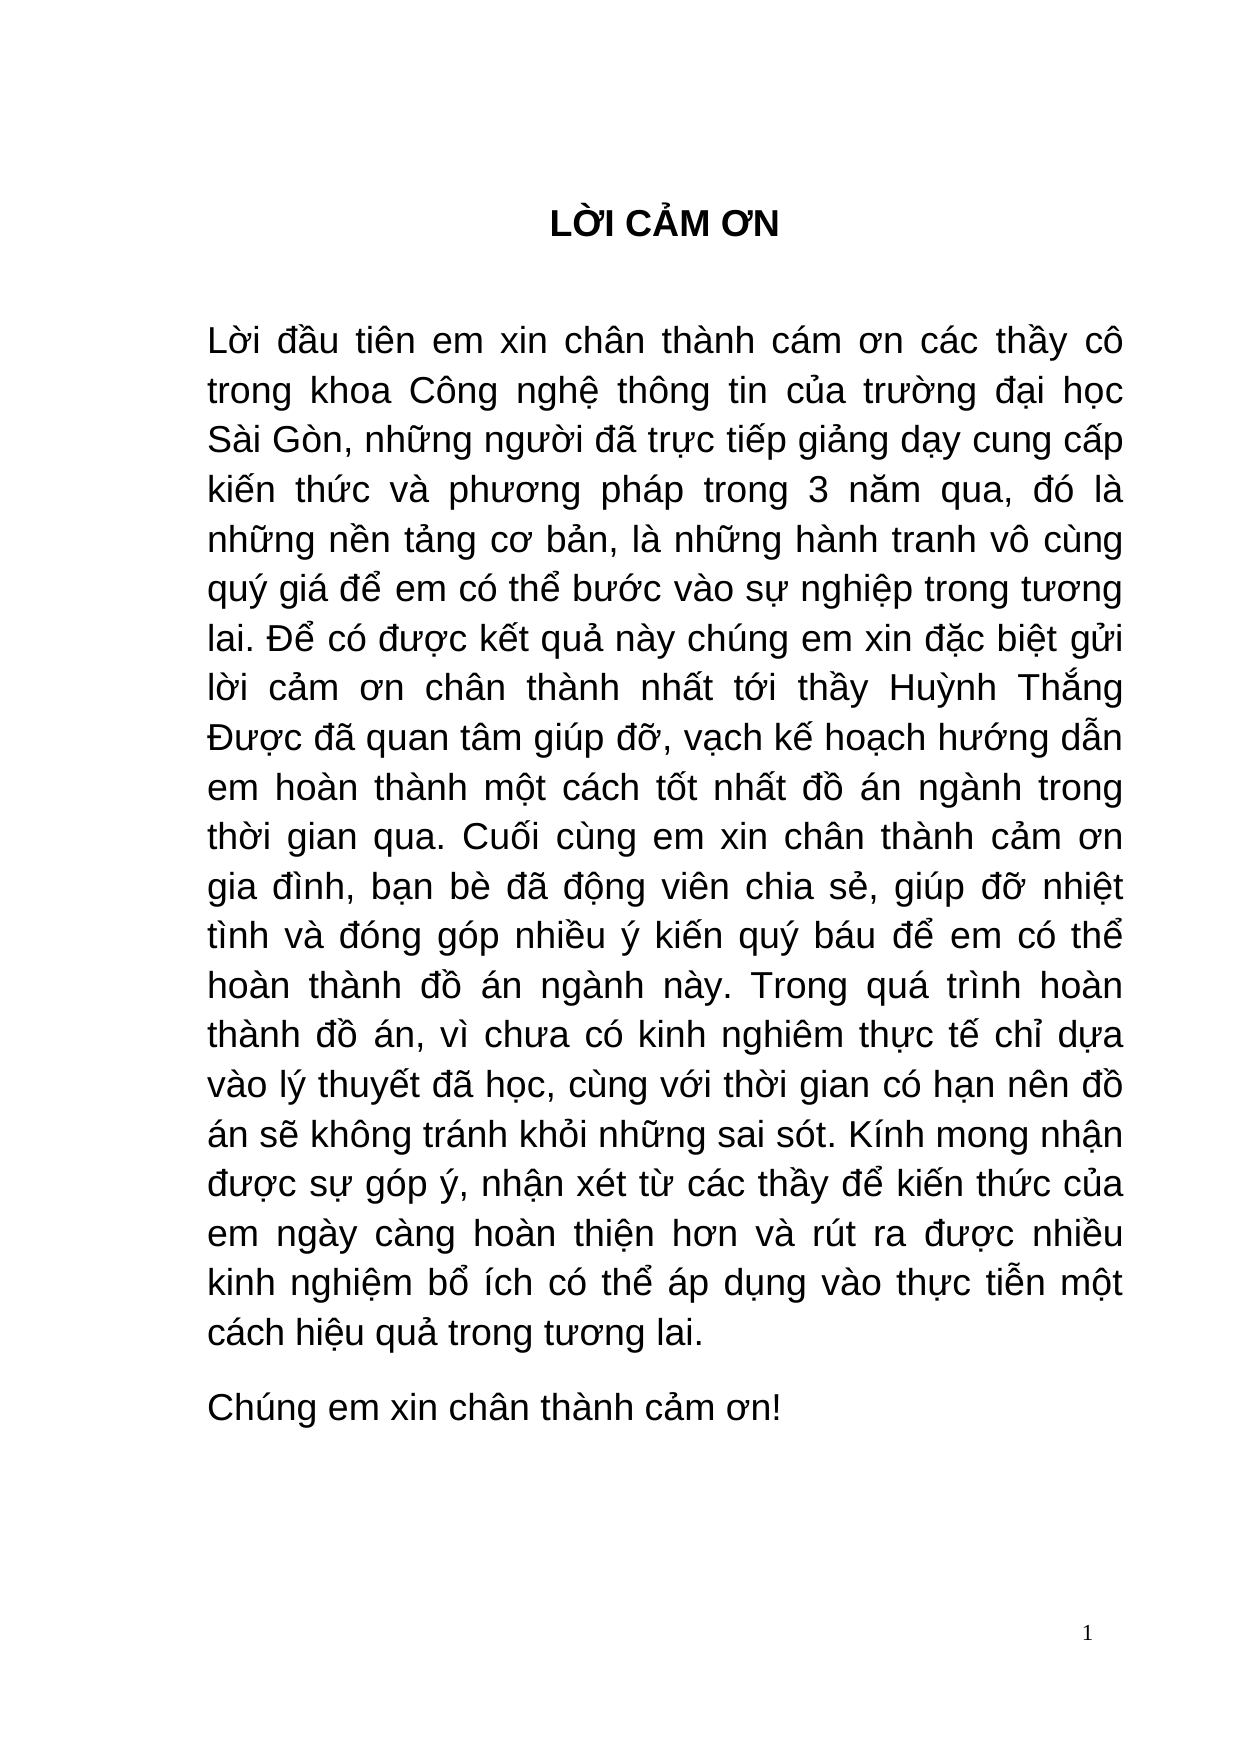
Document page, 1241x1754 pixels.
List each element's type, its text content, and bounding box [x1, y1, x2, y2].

subtitle LỜI CẢM ƠN [339, 201, 990, 244]
text Chúng em xin chân thành cảm ơn! [207, 1386, 1240, 1429]
text Lời đầu tiên em xin chân thành cám ơn các thầy cô trong khoa Công nghệ thông tin của trường đại học Sài Gòn, những người đã trực tiếp giảng dạy cung cấp kiến thức và phương pháp trong 3 năm qua, đó là những nền tảng cơ bản, là những hành tranh vô cùng quý giá để em có thể bước vào sự nghiệp trong tương lai. Để có được kết quả này chúng em xin đặc biệt gửi lời cảm ơn chân thành nhất tới thầy Huỳnh Thắng Được đã quan tâm giúp đỡ, vạch kế hoạch hướng dẫn em hoàn thành một cách tốt nhất đồ án ngành trong thời gian qua. Cuối cùng em xin chân thành cảm ơn gia đình, bạn bè đã động viên chia sẻ, giúp đỡ nhiệt tình và đóng góp nhiều ý kiến quý báu để em có thể hoàn thành đồ án ngành này. Trong quá trình hoàn thành đồ án, vì chưa có kinh nghiêm thực tế chỉ dựa vào lý thuyết đã học, cùng với thời gian có hạn nên đồ án sẽ không tránh khỏi những sai sót. Kính mong nhận được sự góp ý, nhận xét từ các thầy để kiến thức của em ngày càng hoàn thiện hơn và rút ra được nhiều kinh nghiệm bổ ích có thể áp dụng vào thực tiễn một cách hiệu quả trong tương lai. [207, 318, 1123, 1353]
